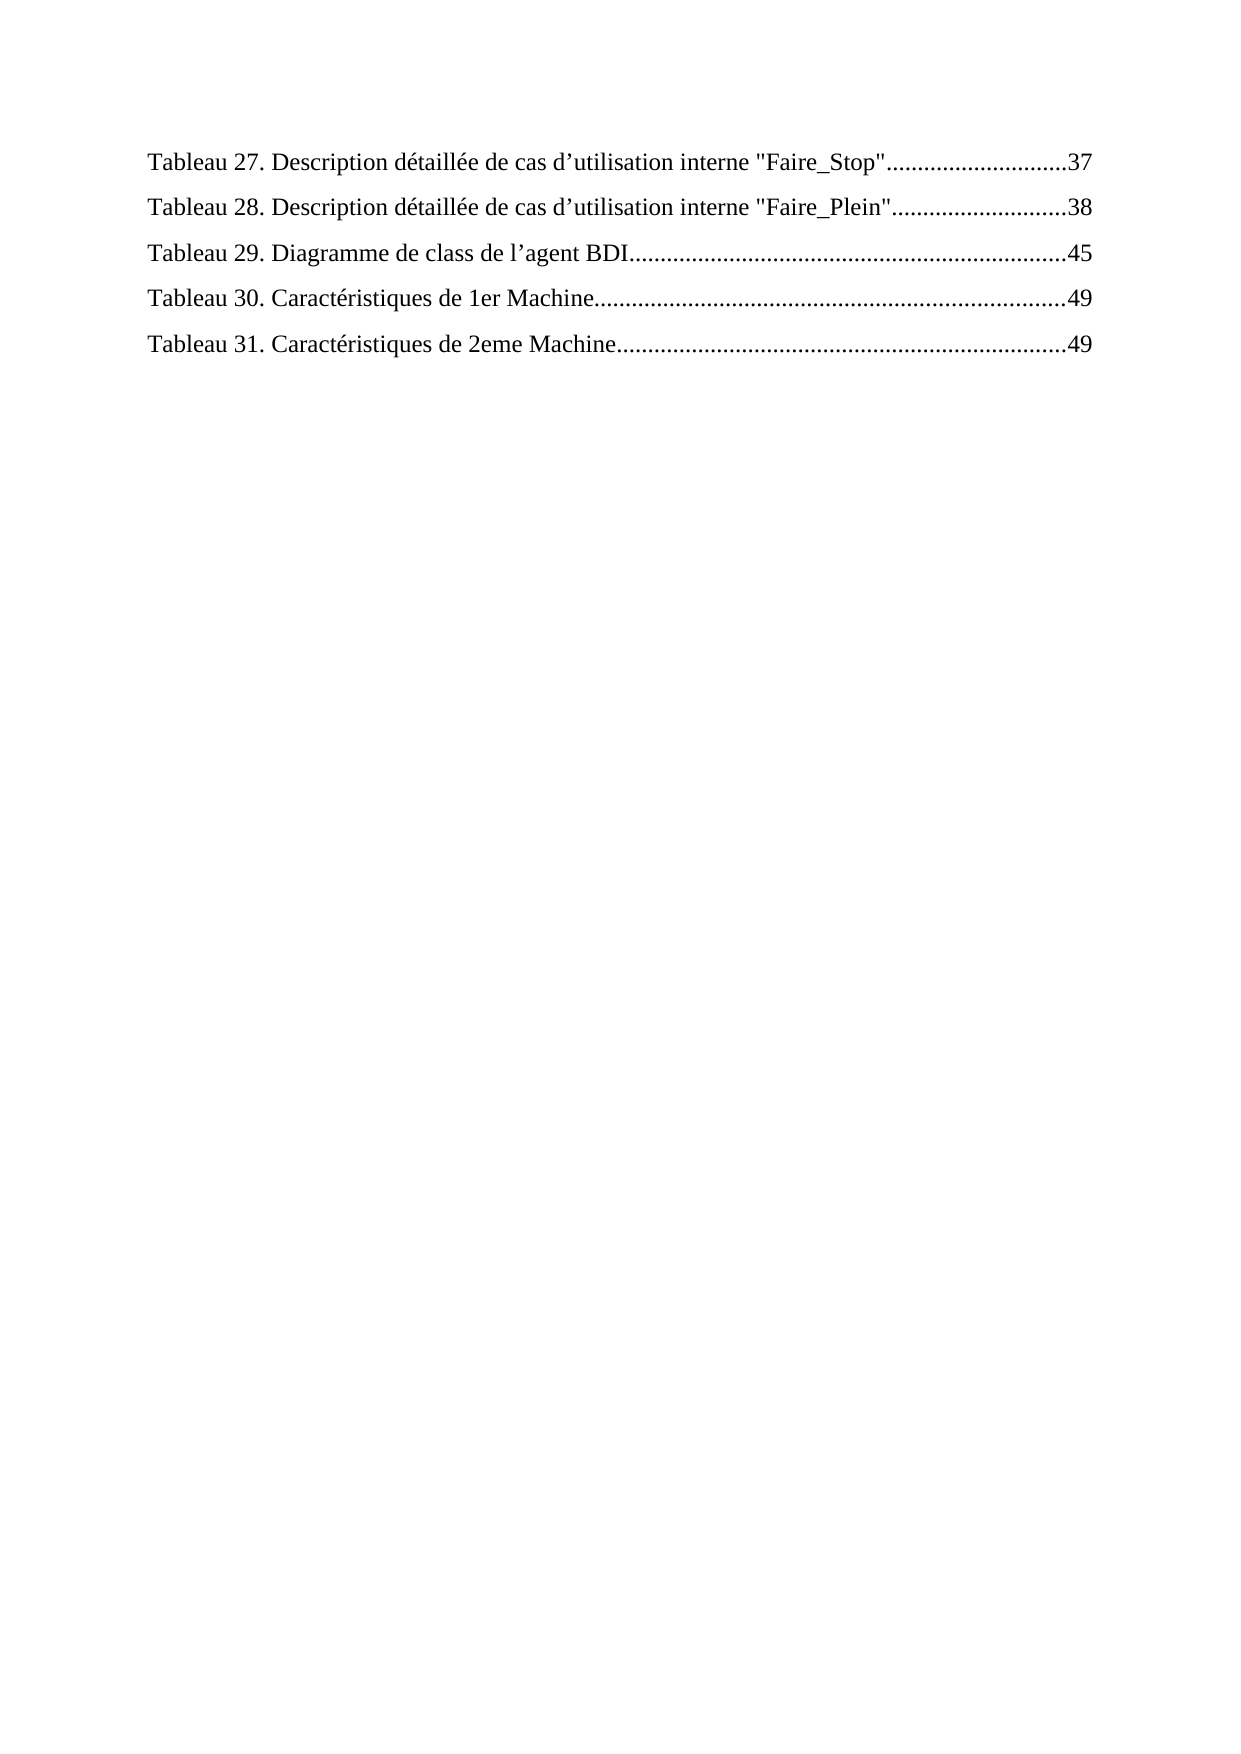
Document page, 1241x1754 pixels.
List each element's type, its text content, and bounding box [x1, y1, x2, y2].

text Tableau 30. Caractéristiques de 1er Machine 49 [147, 283, 1093, 312]
text Tableau 28. Description détaillée de cas d’utilisation interne "Faire_Plein" 38 [147, 192, 1093, 221]
text Tableau 31. Caractéristiques de 2eme Machine 49 [147, 329, 1093, 358]
text Tableau 29. Diagramme de class de l’agent BDI 45 [147, 238, 1093, 267]
text Tableau 27. Description détaillée de cas d’utilisation interne "Faire_Stop" 37 [147, 147, 1093, 176]
